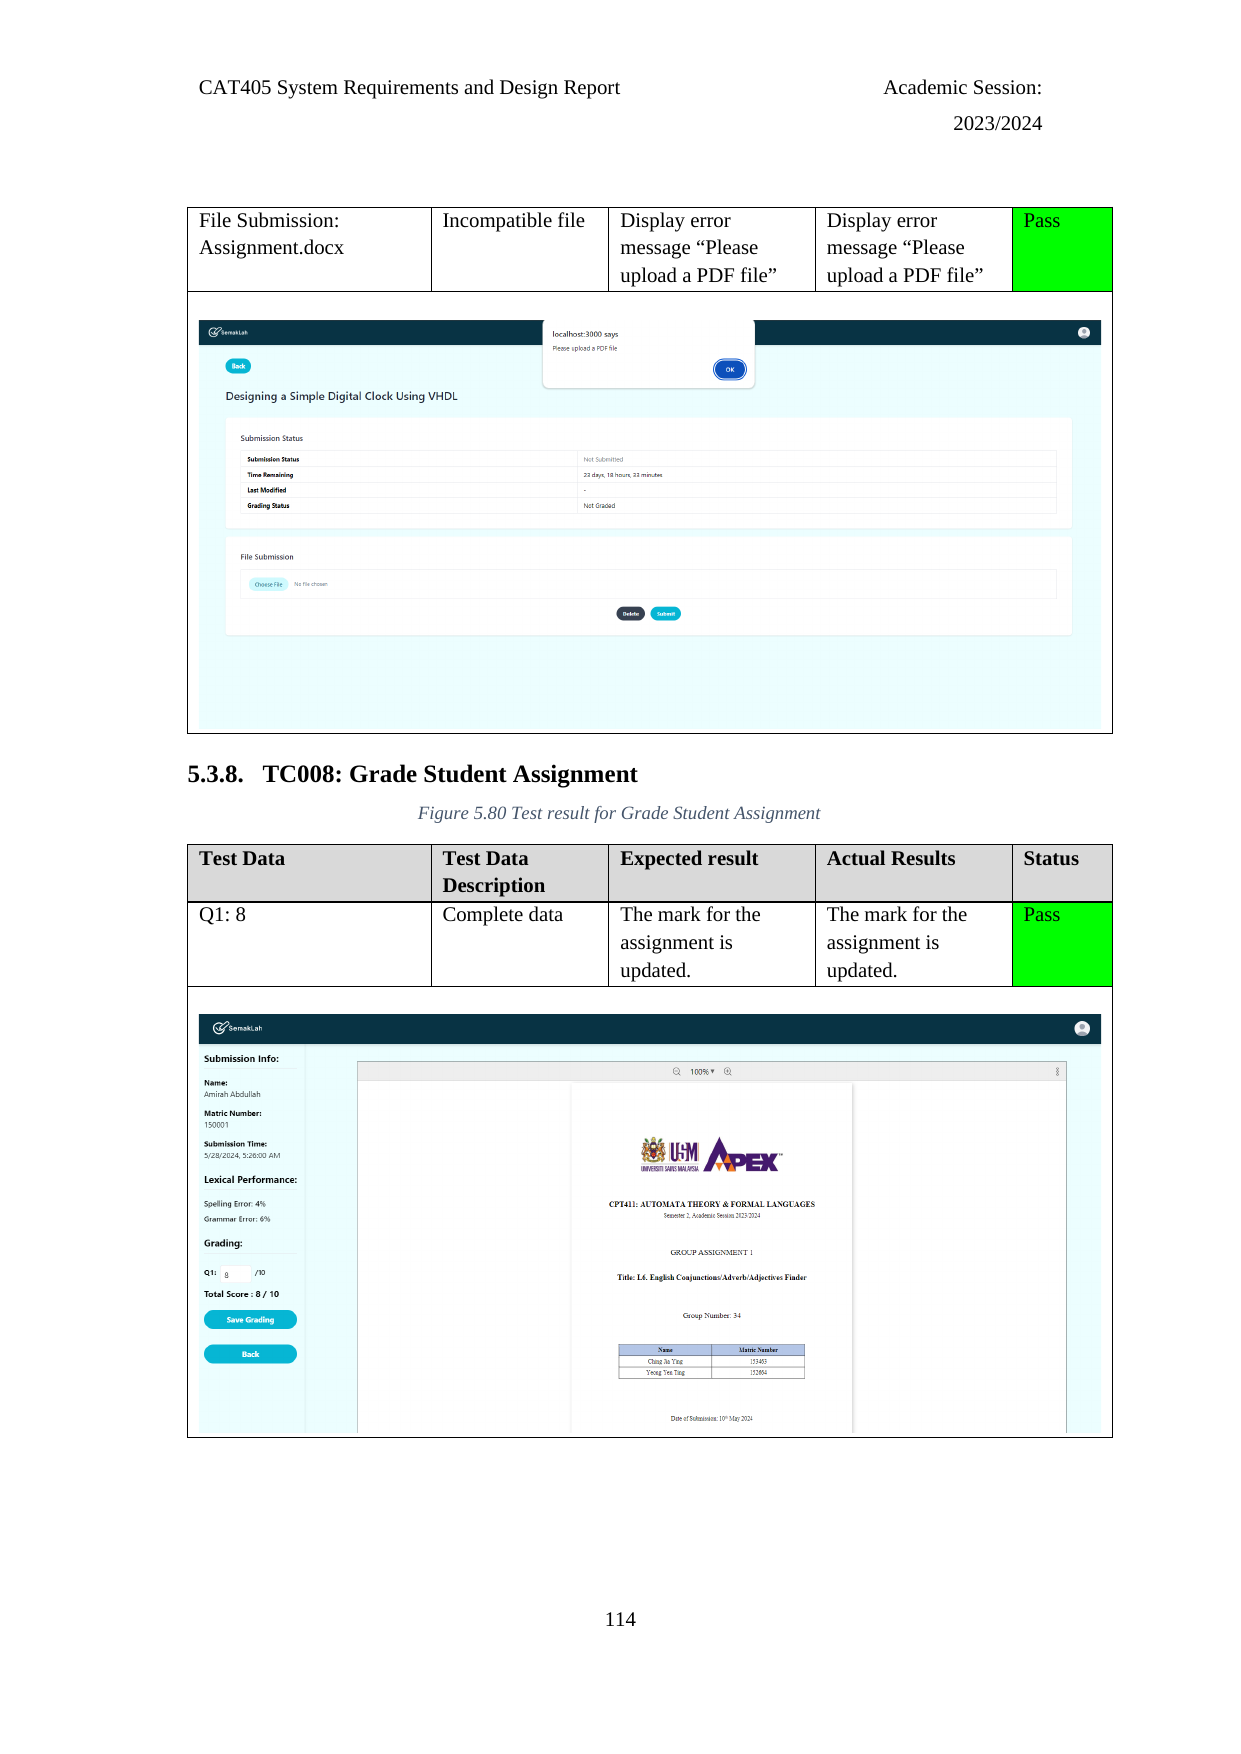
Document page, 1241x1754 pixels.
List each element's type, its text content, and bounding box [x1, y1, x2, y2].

table_header Actual Results [816, 845, 1012, 901]
table_header Expected result [609, 845, 815, 901]
table_cell Display error message “Please upload a PDF file” [816, 208, 1012, 291]
table_cell Pass [1013, 903, 1112, 986]
table_cell Complete data [432, 903, 608, 986]
table_cell The mark for the assignment is updated. [609, 903, 815, 986]
table_cell Incompatible file [432, 208, 608, 291]
picture [198, 320, 1102, 729]
table_cell [188, 987, 1112, 1437]
table_header Test Data Description [432, 845, 608, 901]
table_cell Pass [1013, 208, 1112, 291]
picture [198, 1014, 1102, 1433]
table_cell Display error message “Please upload a PDF file” [609, 208, 815, 291]
table_header Status [1013, 845, 1112, 901]
table_header Test Data [188, 845, 431, 901]
table_cell Q1: 8 [188, 903, 431, 986]
subtitle TC008: Grade Student Assignment [187, 759, 1053, 788]
table_cell File Submission: Assignment.docx [188, 208, 431, 291]
table_cell The mark for the assignment is updated. [816, 903, 1012, 986]
table_cell [188, 292, 1112, 733]
